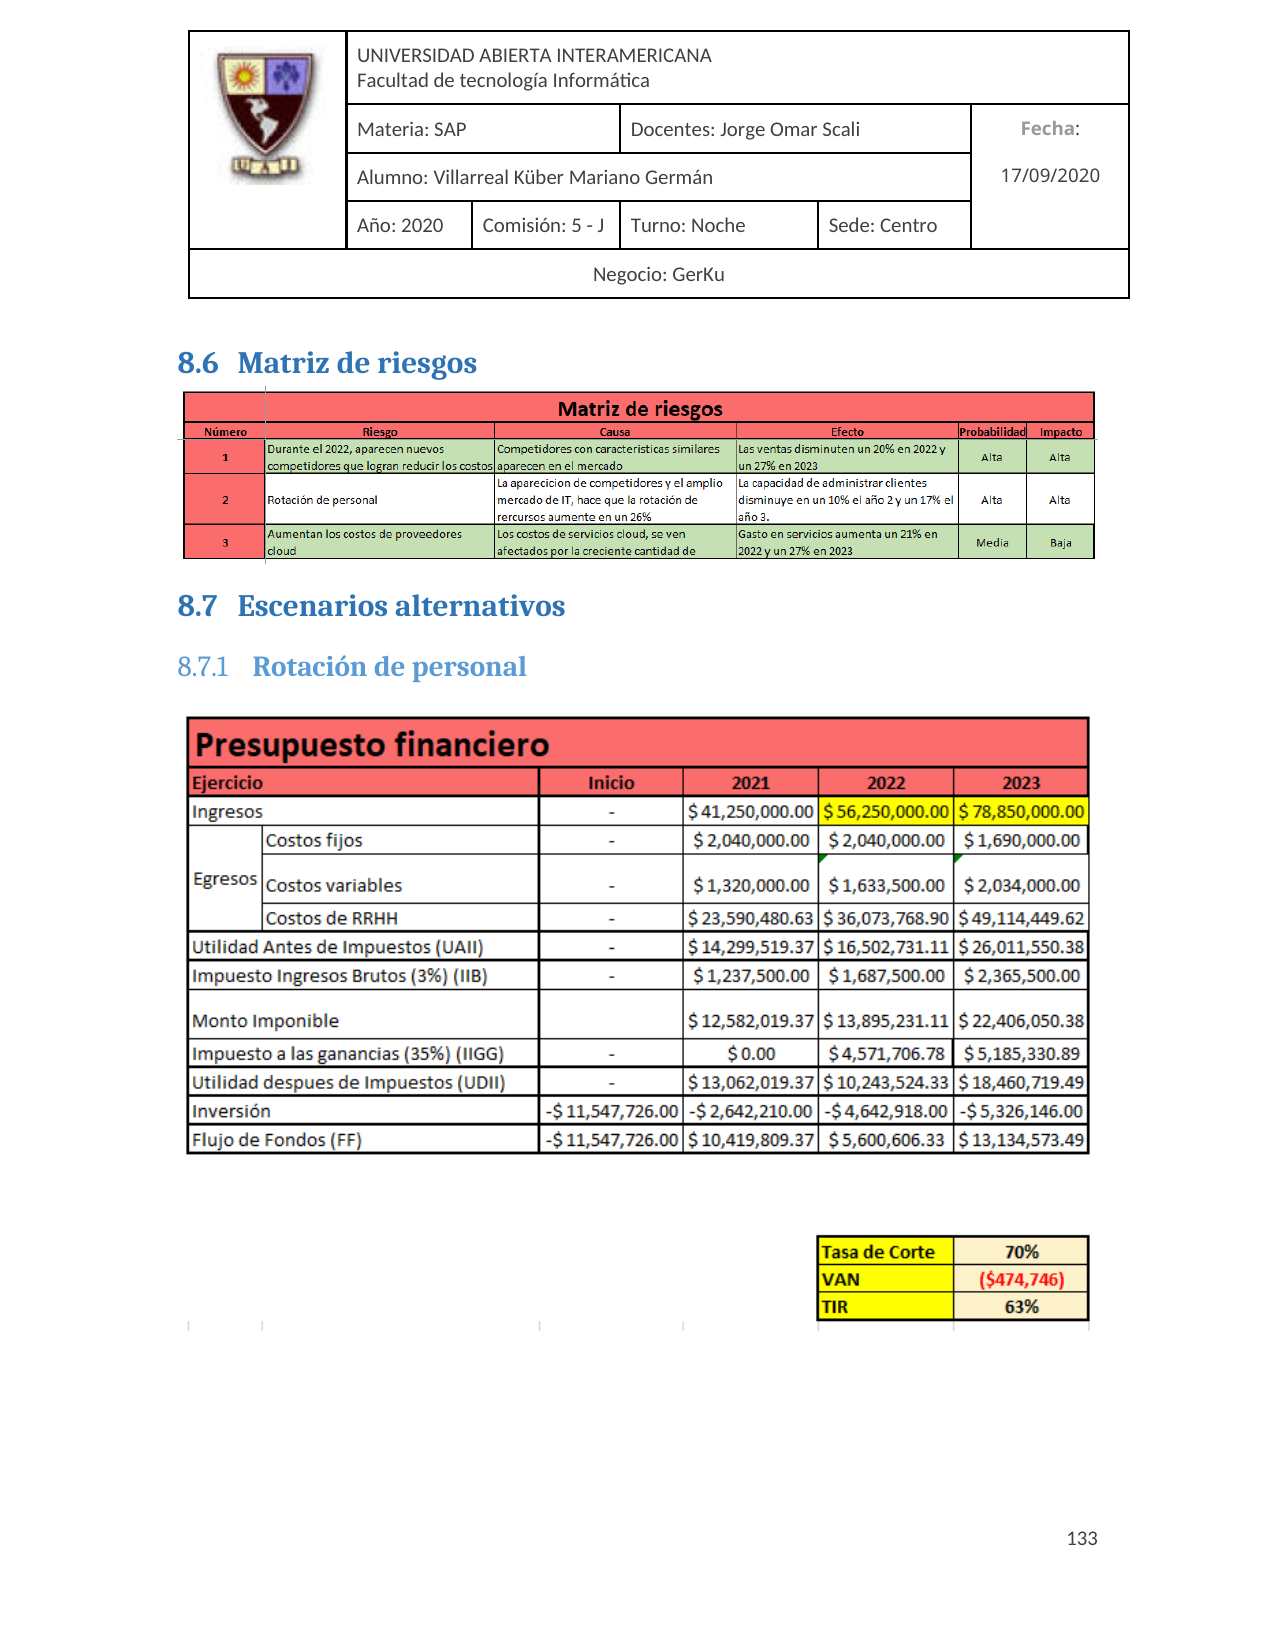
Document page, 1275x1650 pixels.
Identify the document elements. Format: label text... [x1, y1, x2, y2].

subtitle Escenarios alternativos [177, 588, 1098, 624]
subtitle Matriz de riesgos [177, 345, 1098, 381]
picture [198, 42, 332, 192]
picture [177, 386, 1098, 564]
subtitle Rotación de personal [177, 650, 1098, 684]
picture [177, 688, 1098, 1331]
